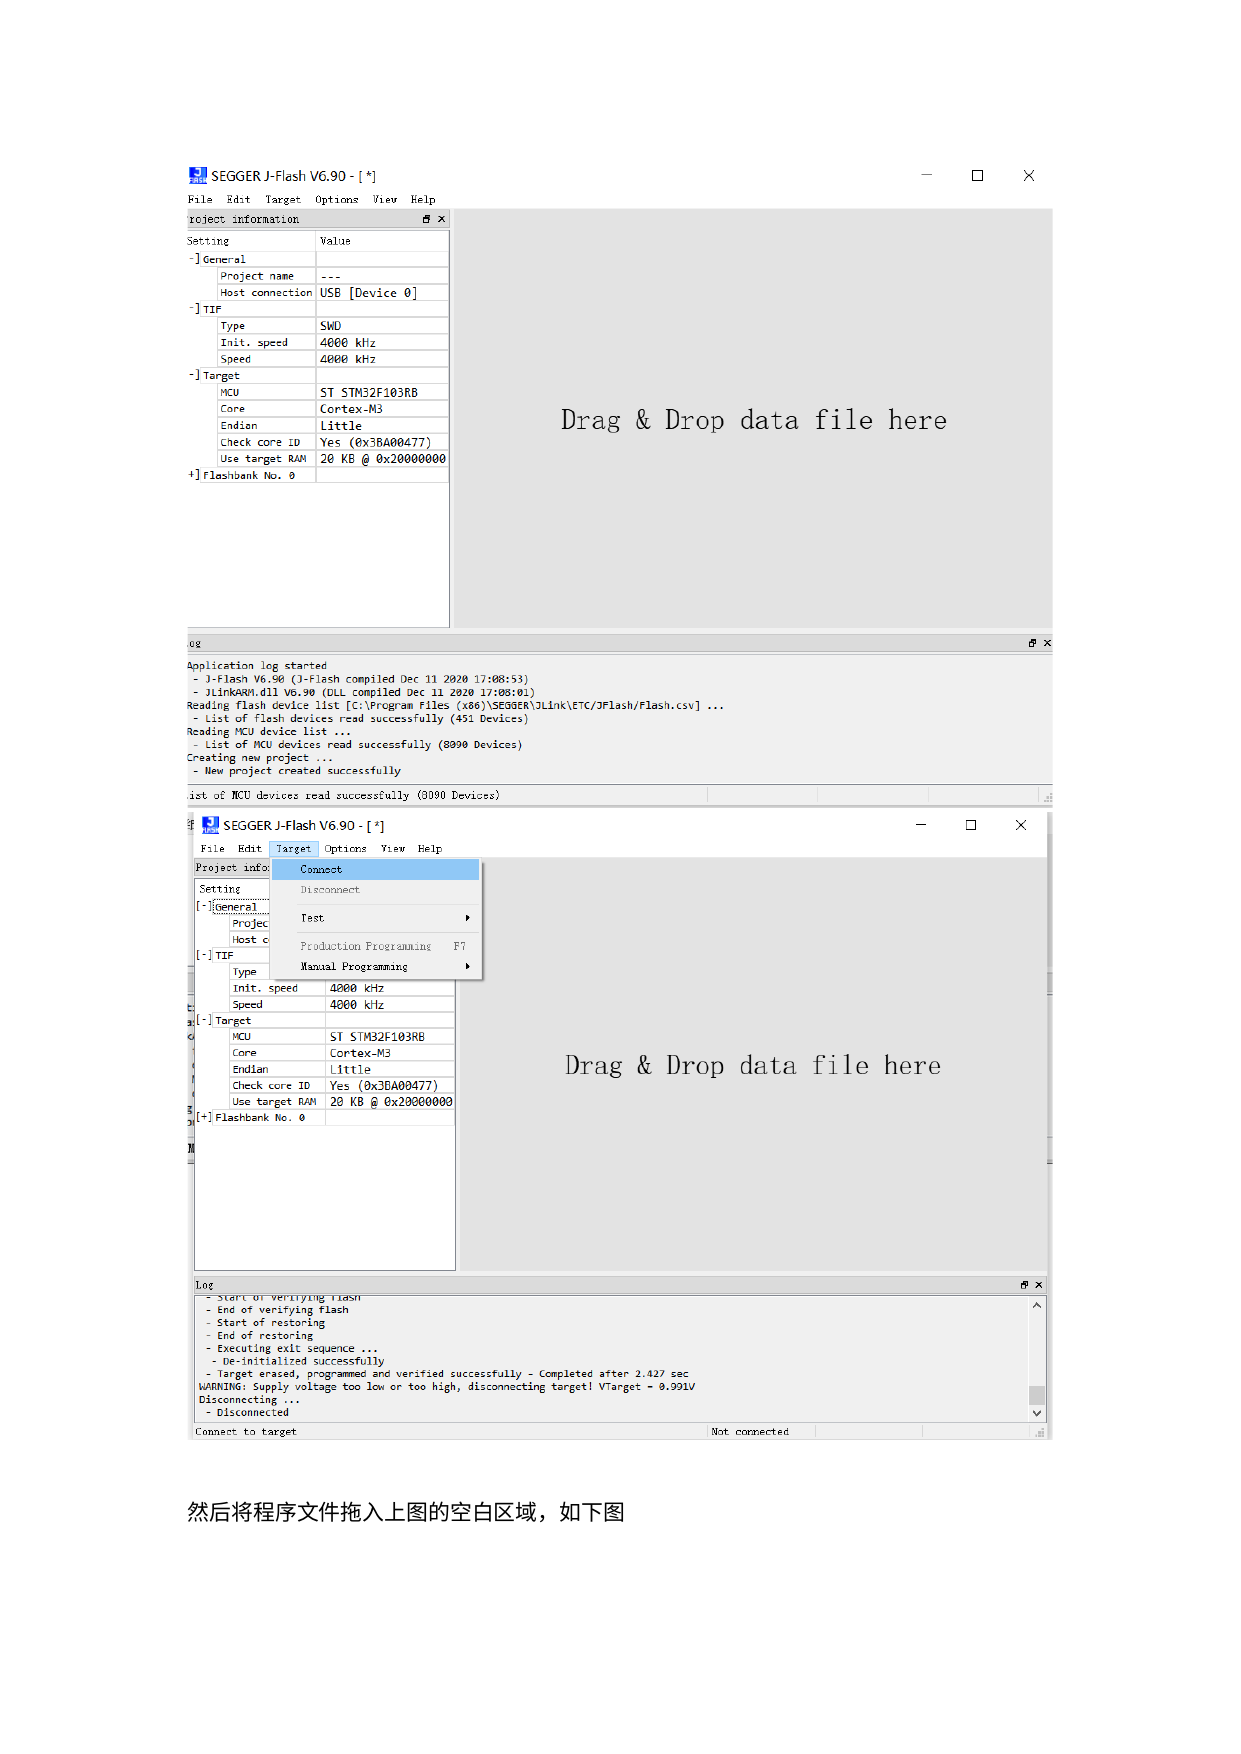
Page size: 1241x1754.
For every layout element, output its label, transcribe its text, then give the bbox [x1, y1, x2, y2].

picture [187, 812, 1053, 1440]
text 然后将程序文件拖入上图的空白区域，如下图 [187, 1494, 1053, 1527]
picture [187, 162, 1053, 808]
